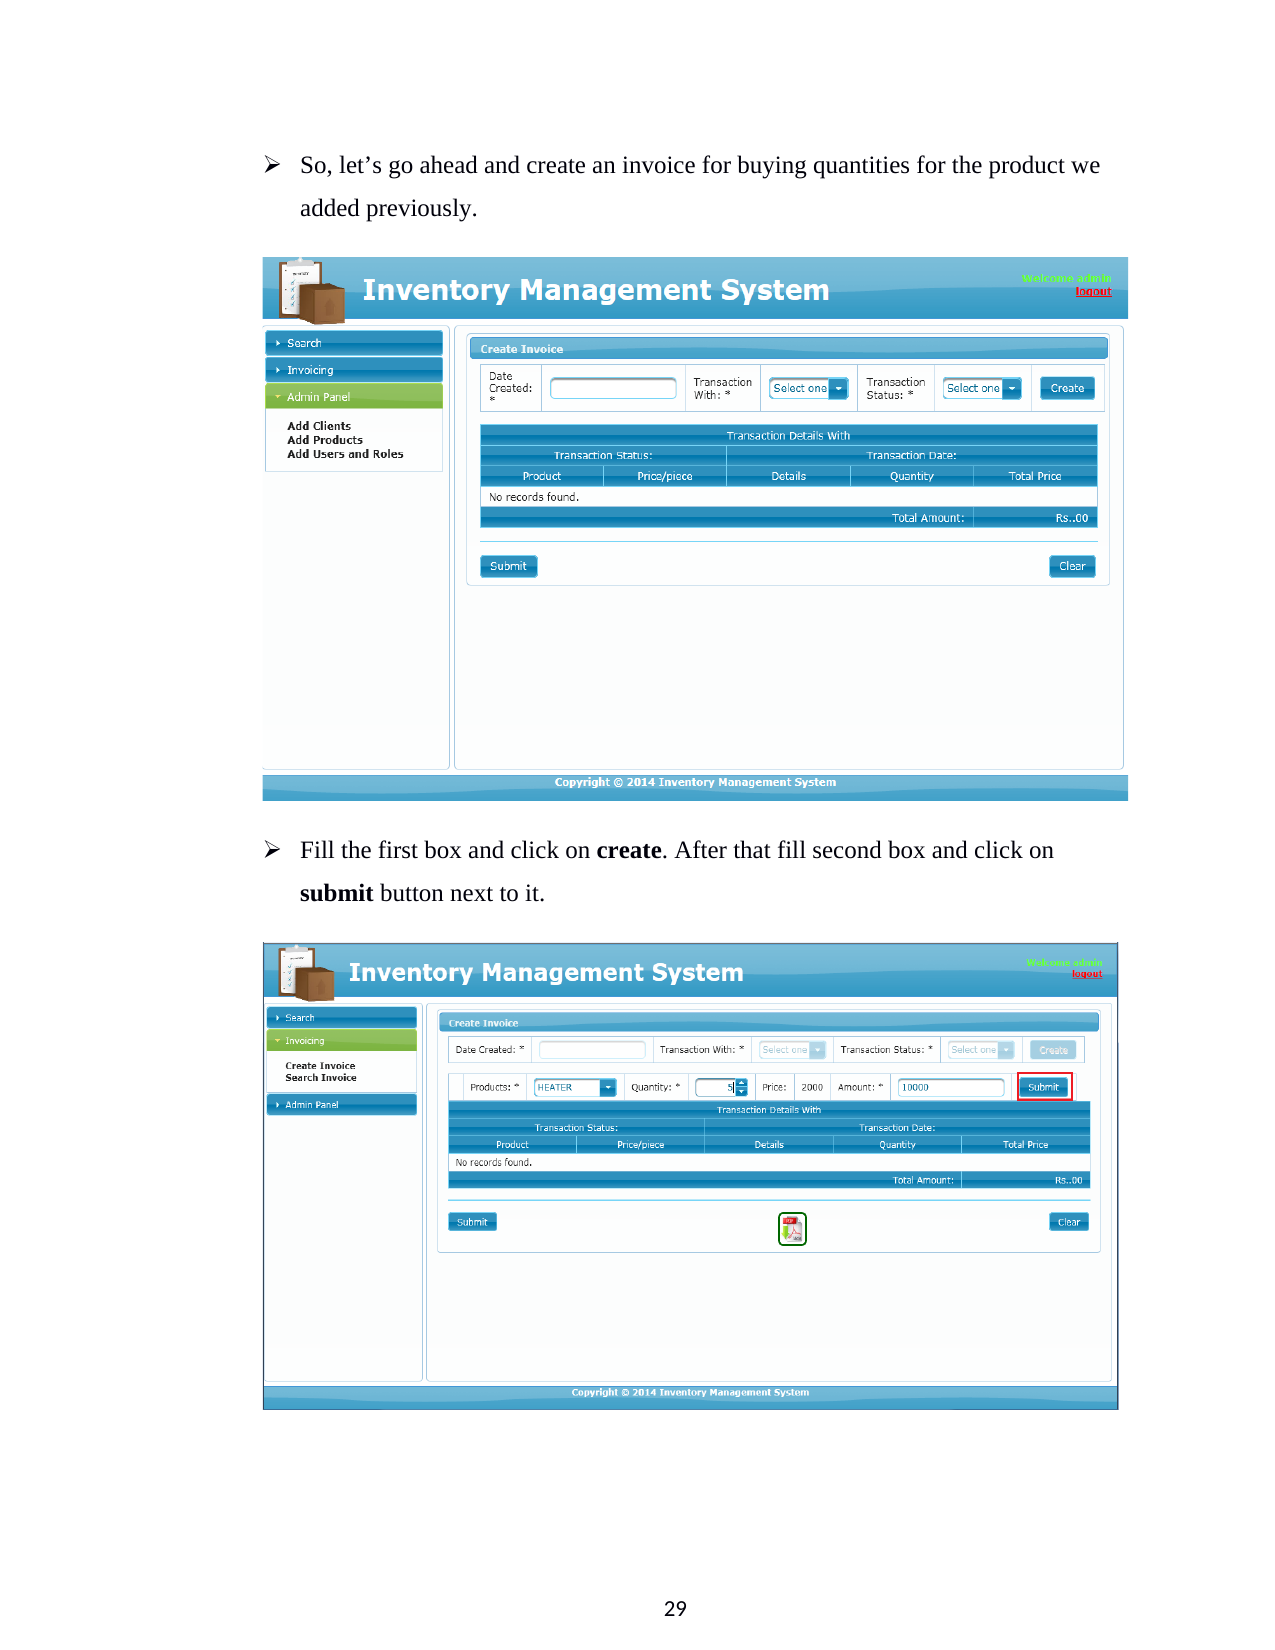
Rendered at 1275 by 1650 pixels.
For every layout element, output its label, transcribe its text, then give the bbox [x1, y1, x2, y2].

list So, let’s go ahead and create an invoice for buying quantities for the product we added previously. [262, 150, 1125, 222]
list Fill the first box and click on create. After that fill second box and click on submit button next to it. [262, 835, 1125, 907]
picture [262, 942, 1119, 1410]
picture [262, 257, 1129, 801]
